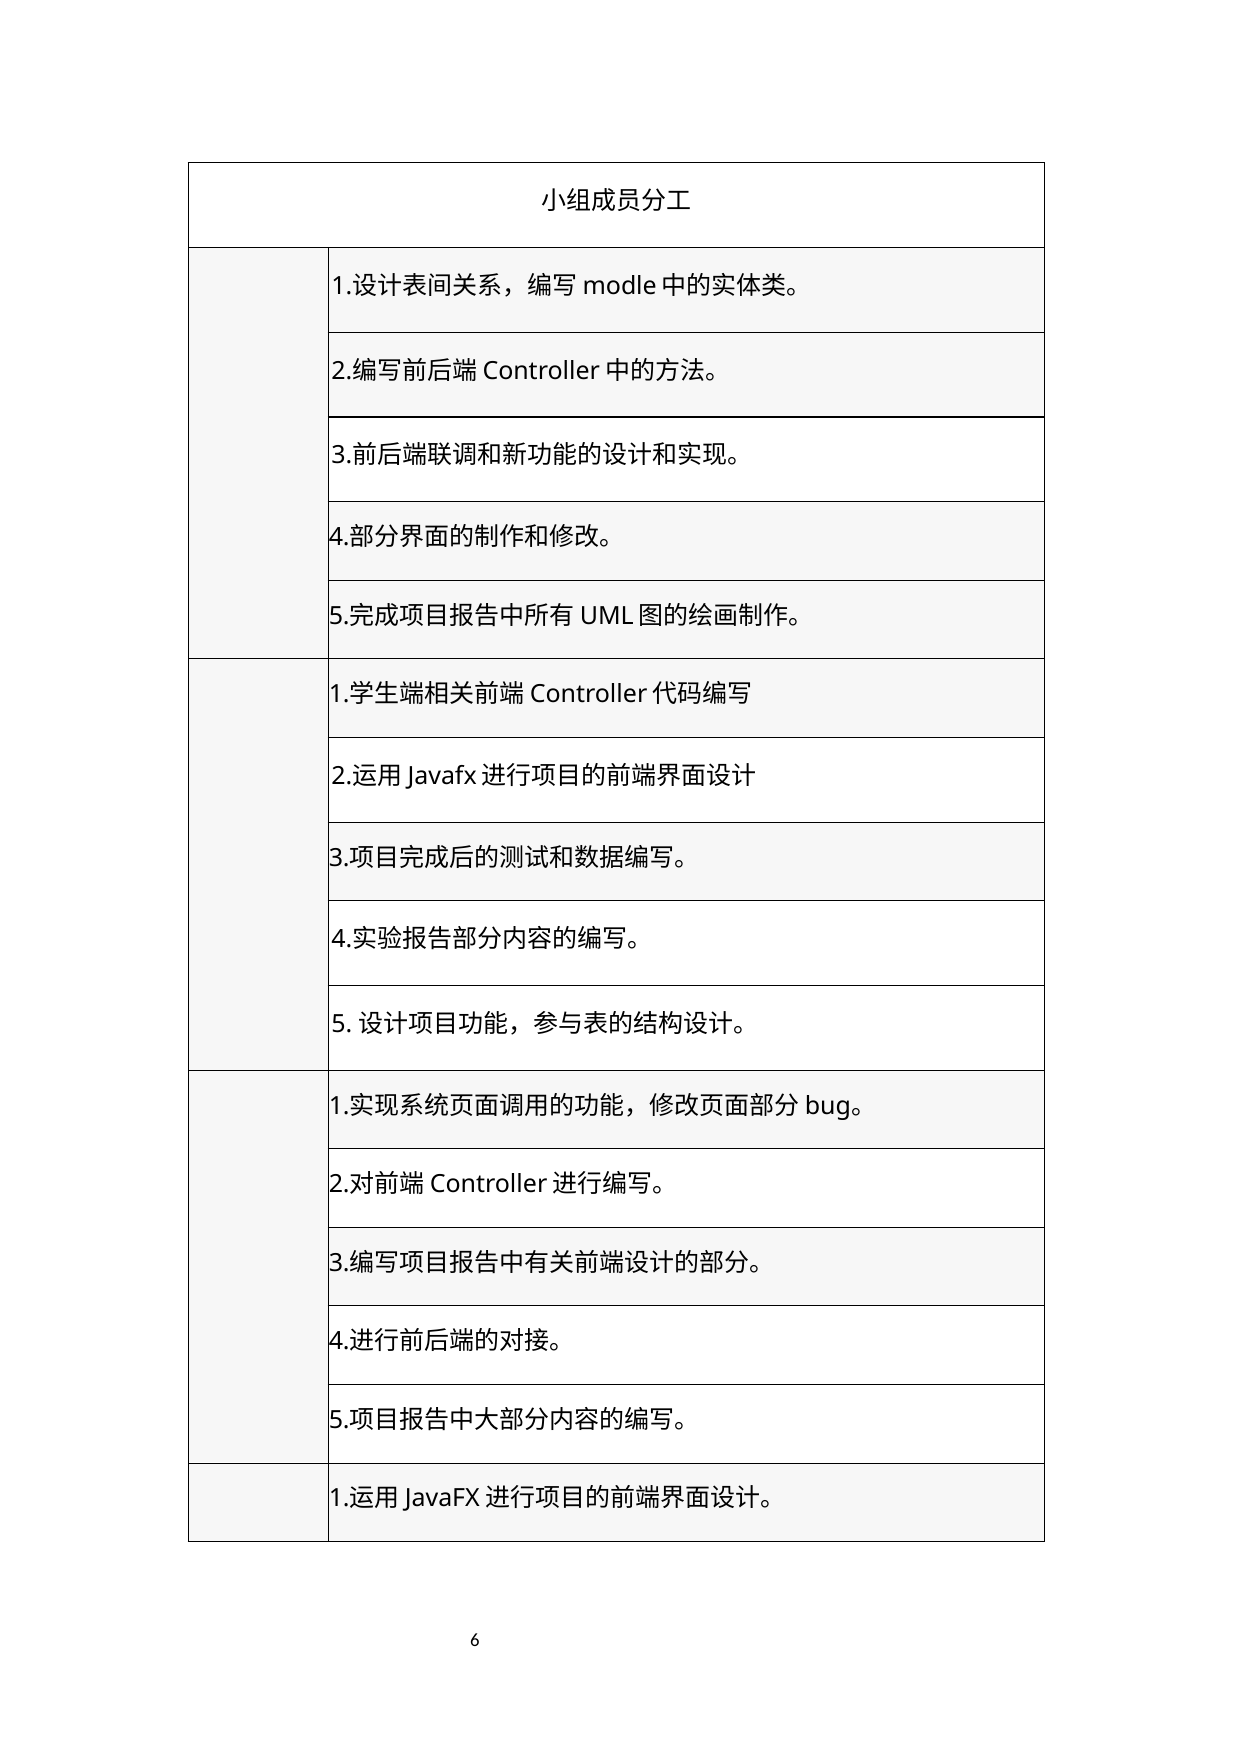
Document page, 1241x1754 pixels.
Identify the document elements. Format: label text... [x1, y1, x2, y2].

table_cell 1.运用JavaFX进行项目的前端界面设计。 [329, 1464, 1044, 1541]
table_cell 2.运用Javafx进行项目的前端界面设计 [329, 738, 1044, 822]
table_cell 5. 设计项目功能，参与表的结构设计。 [329, 986, 1044, 1070]
table_cell 3.前后端联调和新功能的设计和实现。 [329, 418, 1044, 501]
table_cell 1.学生端相关前端Controller代码编写 [329, 659, 1044, 737]
table_cell 5.项目报告中大部分内容的编写。 [329, 1385, 1044, 1462]
table_cell 4.进行前后端的对接。 [329, 1306, 1044, 1384]
table_cell [189, 1071, 328, 1462]
table_cell 2.编写前后端Controller中的方法。 [329, 333, 1044, 416]
table_cell [189, 248, 328, 658]
table_cell [189, 659, 328, 1070]
table_cell 1.实现系统页面调用的功能，修改页面部分bug。 [329, 1071, 1044, 1148]
table_cell 5.完成项目报告中所有UML图的绘画制作。 [329, 581, 1044, 658]
table_cell 3.编写项目报告中有关前端设计的部分。 [329, 1228, 1044, 1305]
table_cell 4.部分界面的制作和修改。 [329, 502, 1044, 580]
table_cell 3.项目完成后的测试和数据编写。 [329, 823, 1044, 900]
table_header 小组成员分工 [189, 163, 1044, 247]
table_cell 2.对前端Controller进行编写。 [329, 1149, 1044, 1227]
table_cell [189, 1464, 328, 1541]
table_cell 1.设计表间关系，编写modle中的实体类。 [329, 248, 1044, 332]
table_cell 4.实验报告部分内容的编写。 [329, 901, 1044, 985]
